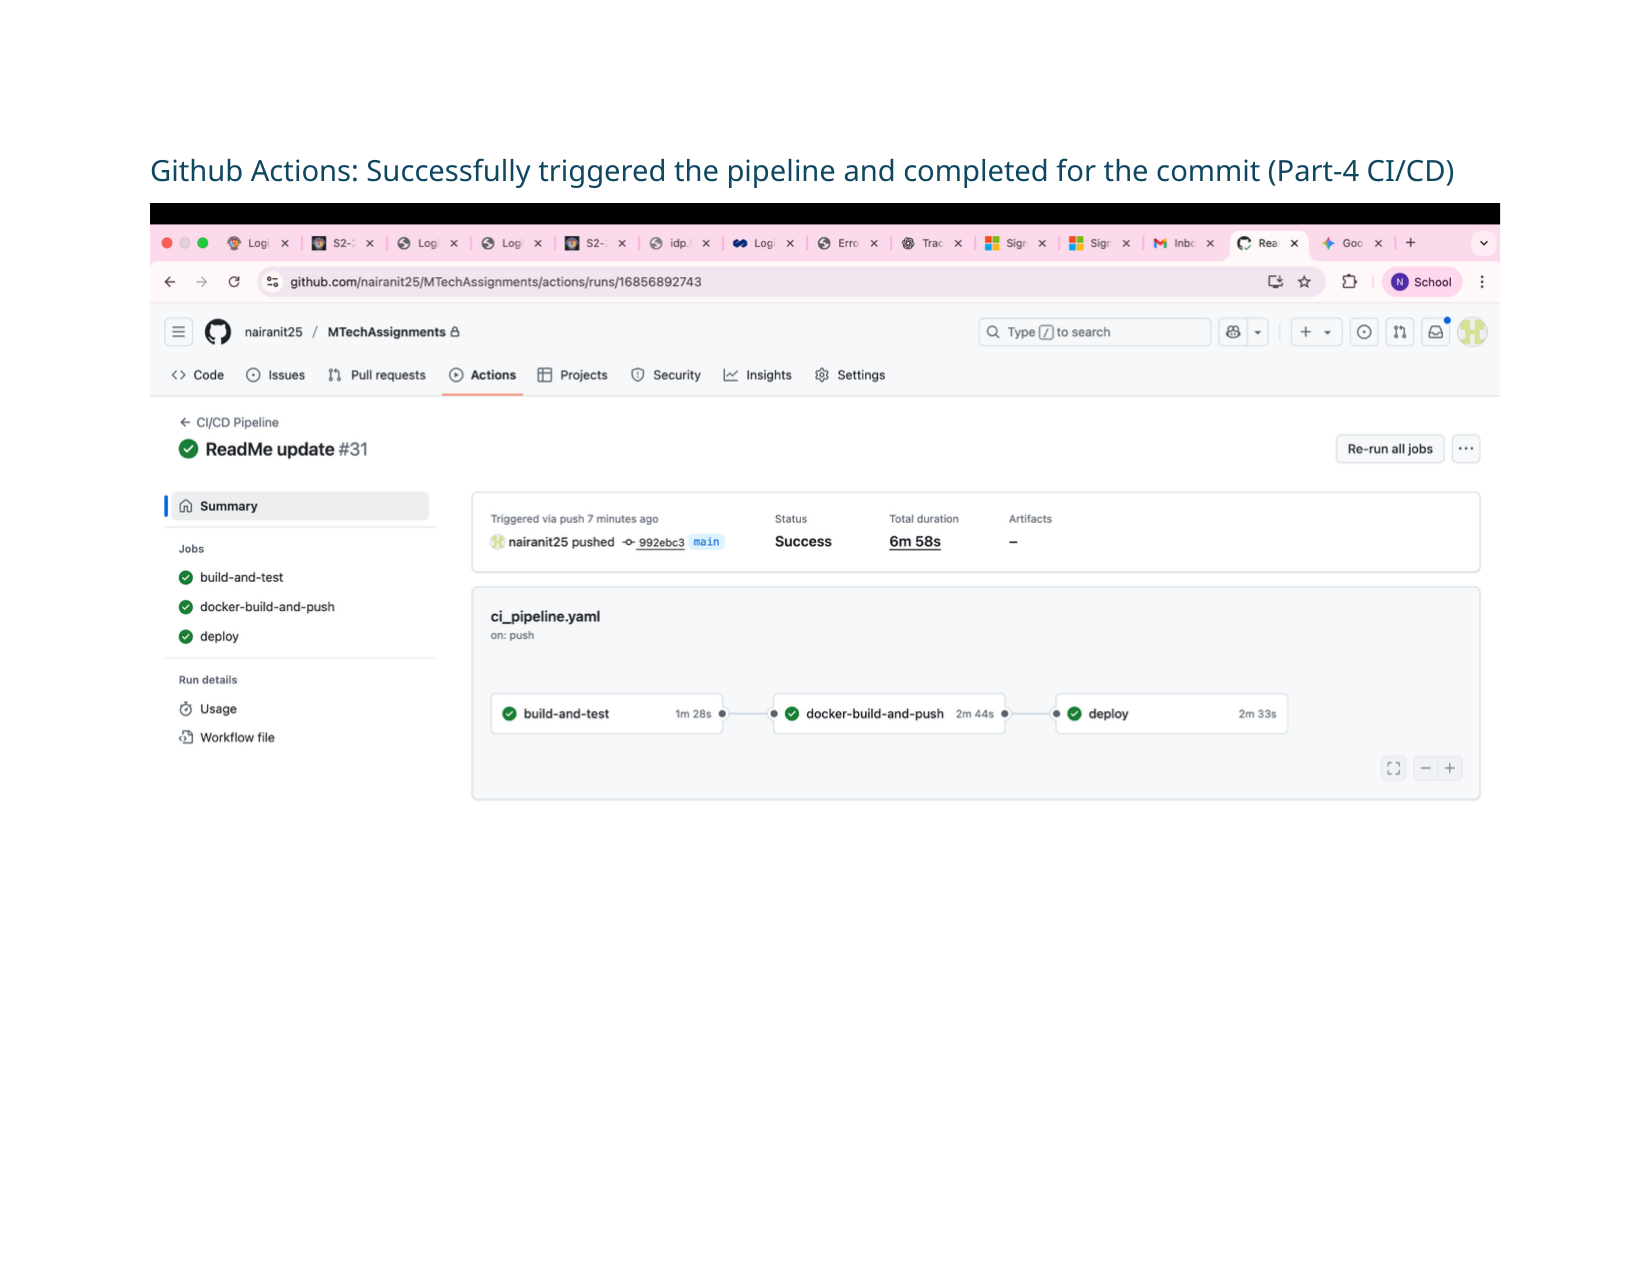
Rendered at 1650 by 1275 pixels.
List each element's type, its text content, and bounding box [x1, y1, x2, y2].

subtitle Github Actions: Successfully triggered the pipeline and completed for the commit (Part-4 CI/CD) [150, 150, 1500, 190]
picture [150, 203, 1500, 955]
